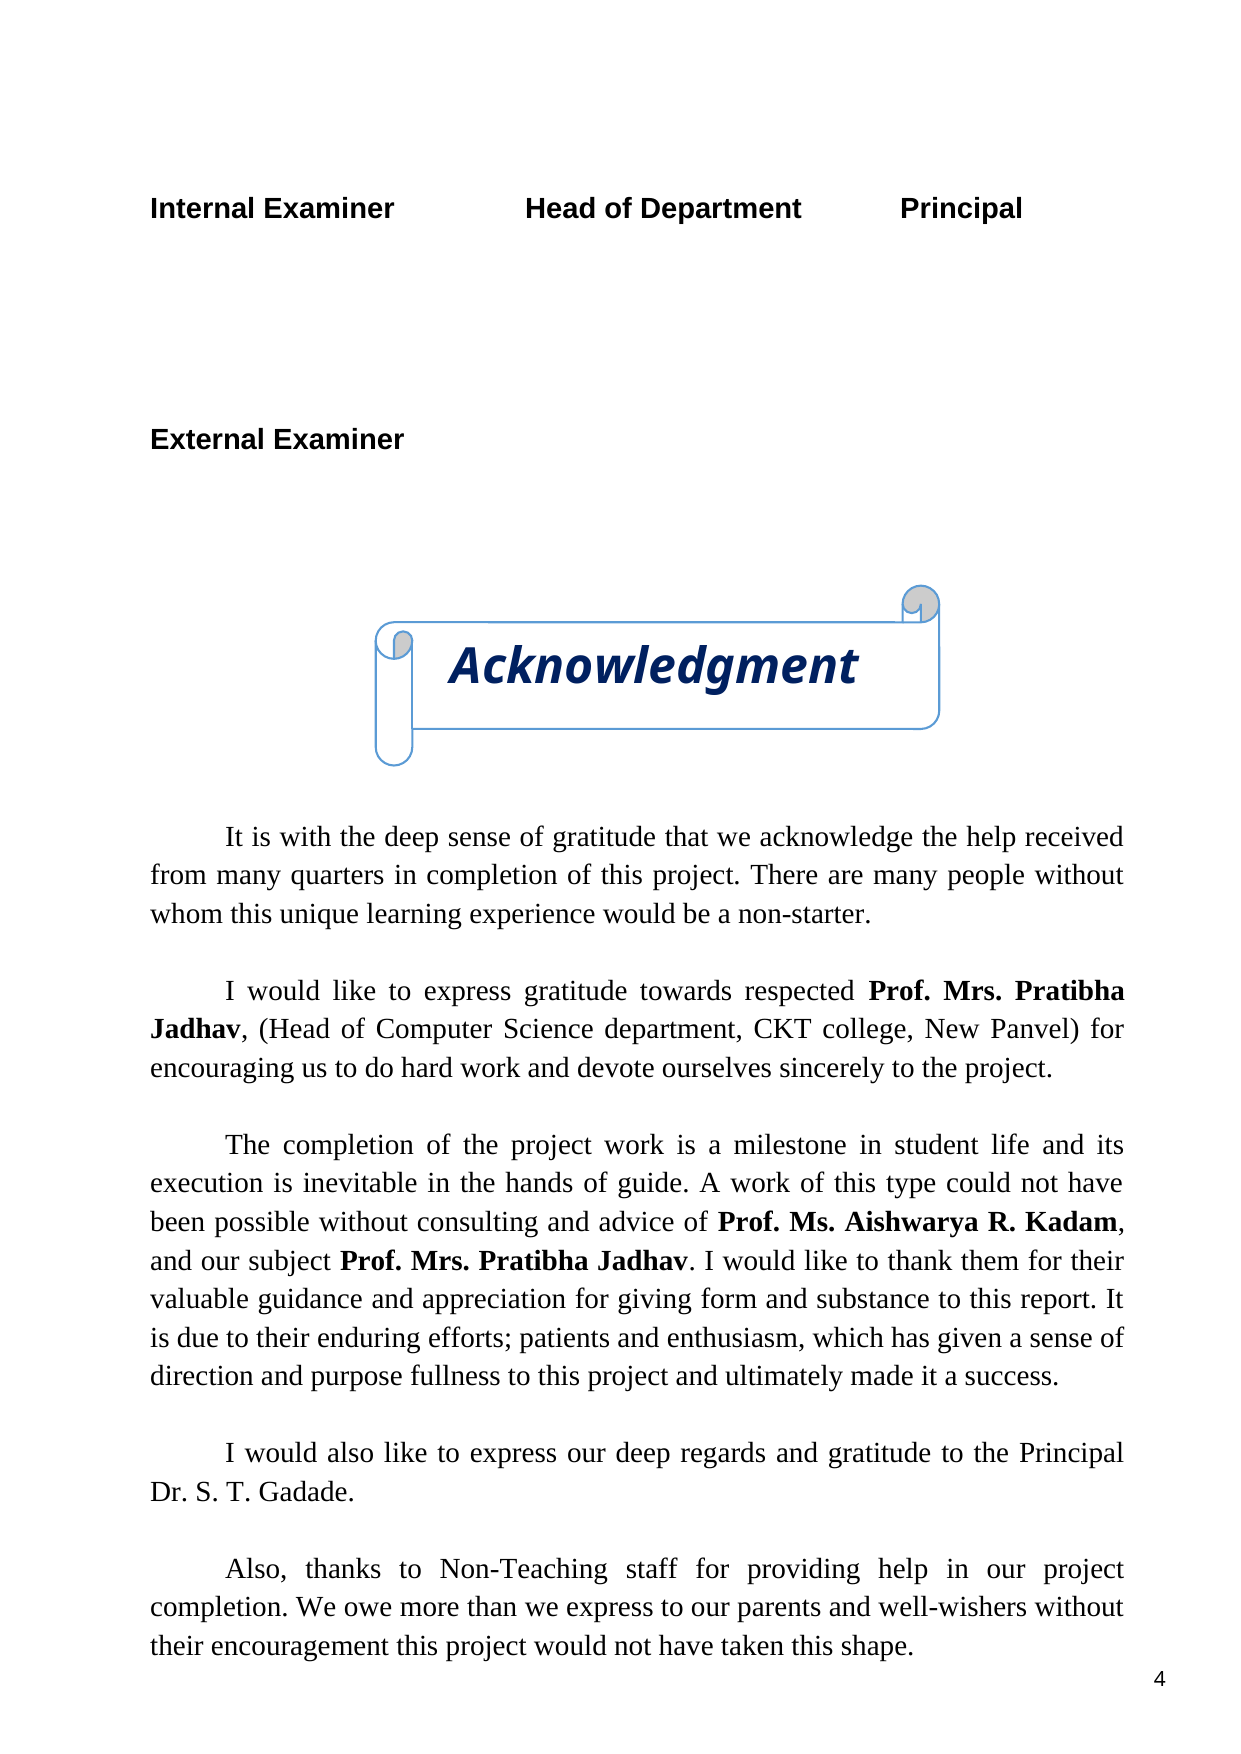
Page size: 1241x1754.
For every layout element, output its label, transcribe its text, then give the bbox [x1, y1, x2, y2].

text External Examiner [150, 422, 1125, 455]
text The completion of the project work is a milestone in student life and its execution is inevitable in the hands of guide. A work of this type could not have been possible without consulting and advice of Prof. Ms. Aishwarya R. Kadam, and our subject Prof. Mrs. Pratibha Jadhav. I would like to thank them for their valuable guidance and appreciation for giving form and substance to this report. It is due to their enduring efforts; patients and enthusiasm, which has given a sense of direction and purpose fullness to this project and ultimately made it a success. [150, 1127, 1125, 1392]
text It is with the deep sense of gratitude that we acknowledge the help received from many quarters in completion of this project. There are many people without whom this unique learning experience would be a non-starter. [150, 819, 1125, 929]
text I would also like to express our deep regards and gratitude to the Principal Dr. S. T. Gadade. [150, 1435, 1125, 1507]
text Internal Examiner Head of Department Principal [150, 191, 1125, 224]
text I would like to express gratitude towards respected Prof. Mrs. Pratibha Jadhav, (Head of Computer Science department, CKT college, New Panvel) for encouraging us to do hard work and devote ourselves sincerely to the project. [150, 973, 1125, 1083]
text Also, thanks to Non-Teaching staff for providing help in our project completion. We owe more than we express to our parents and well-wishers without their encouragement this project would not have taken this shape. [150, 1551, 1125, 1662]
